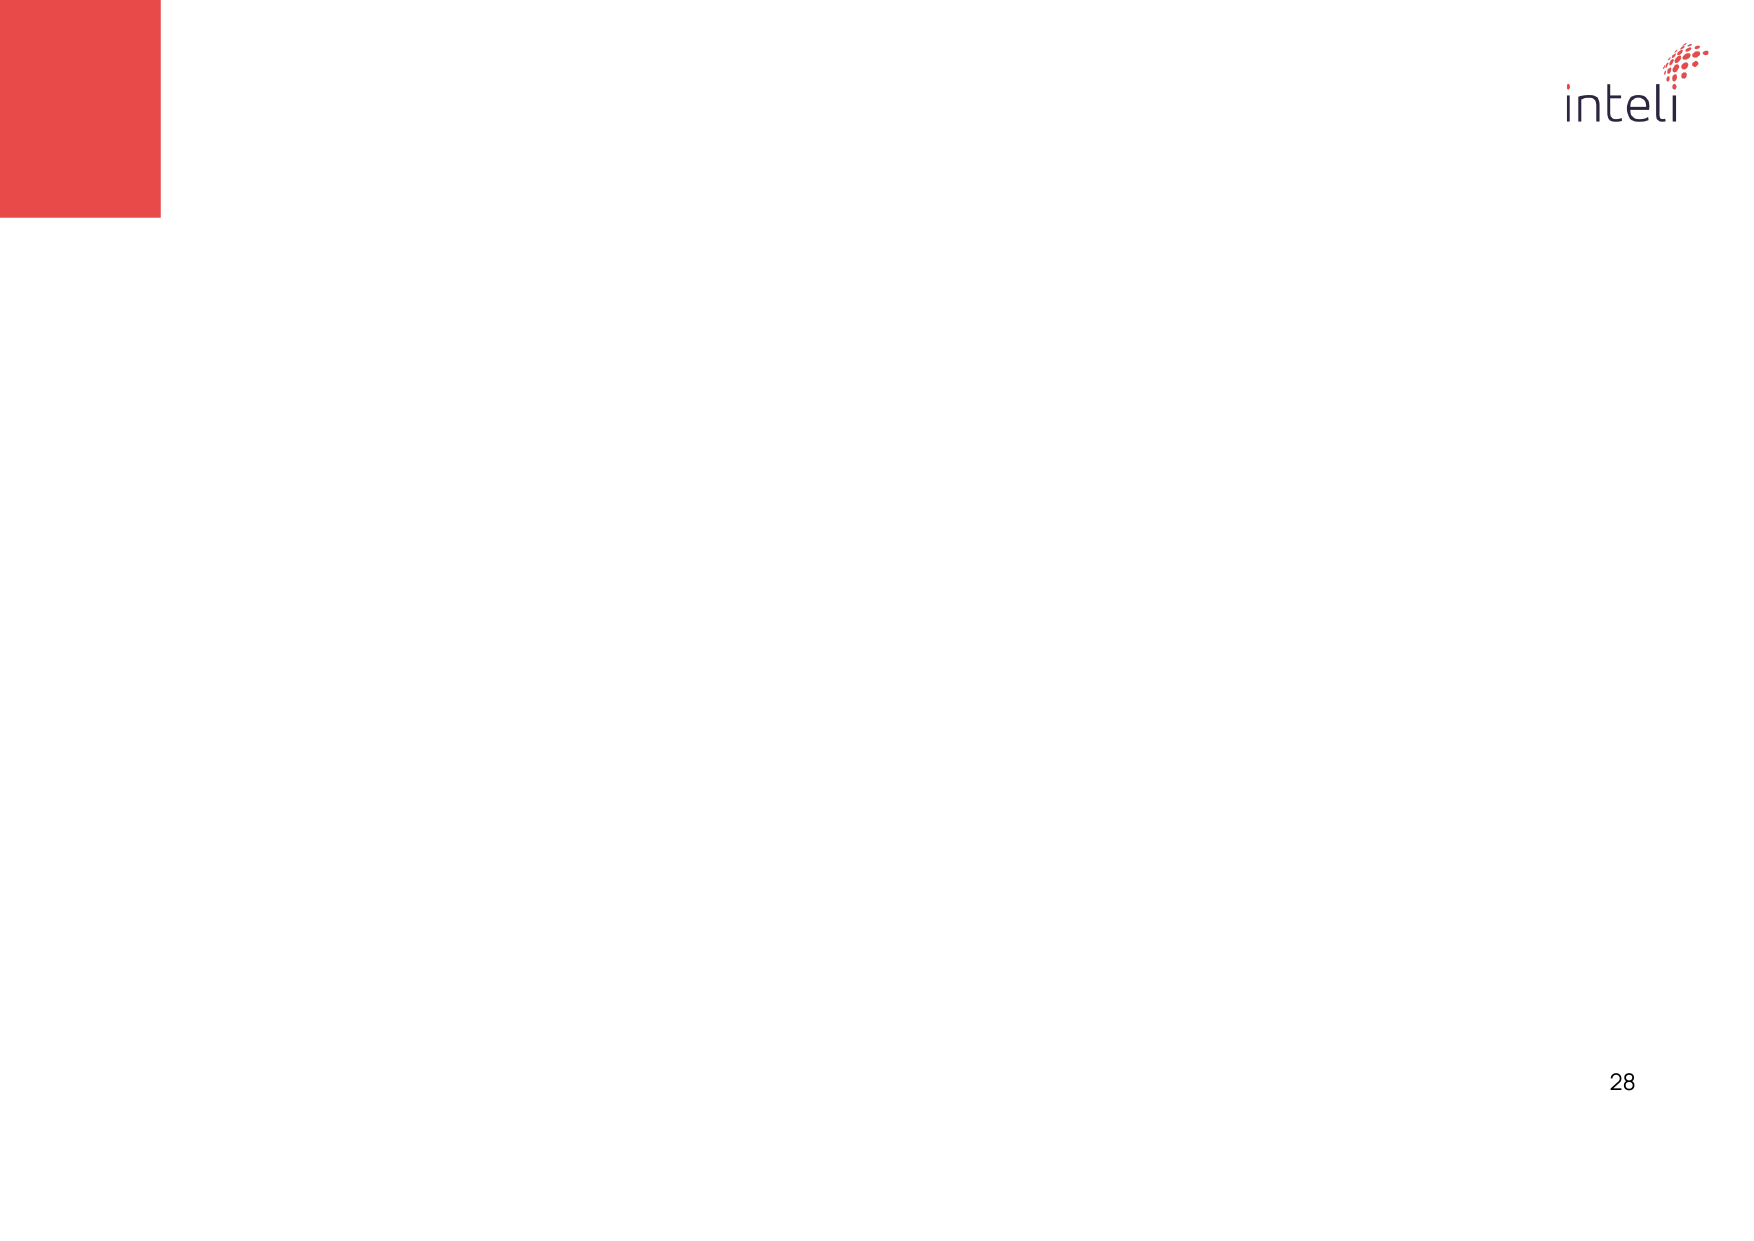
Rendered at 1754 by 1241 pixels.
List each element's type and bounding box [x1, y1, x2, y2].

picture [1566, 43, 1709, 122]
picture [0, 0, 161, 218]
